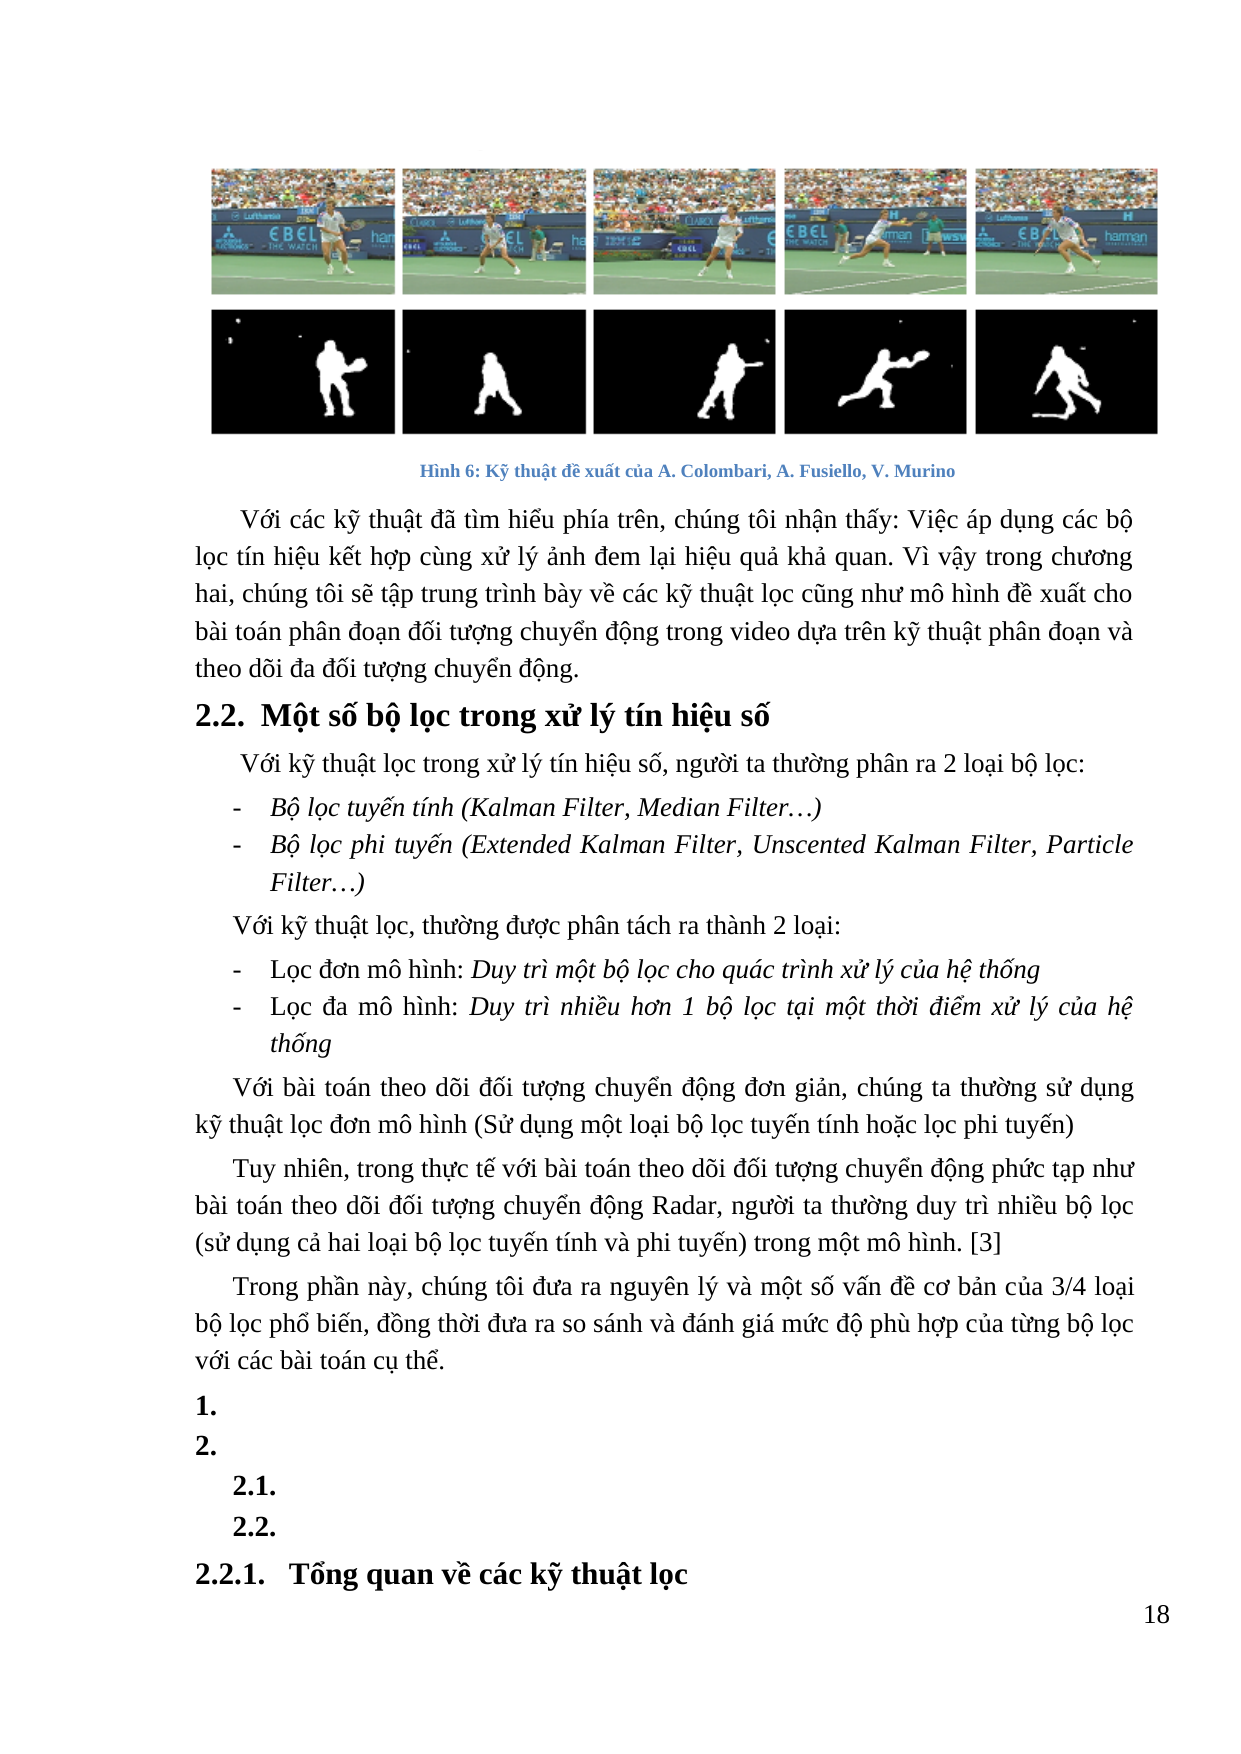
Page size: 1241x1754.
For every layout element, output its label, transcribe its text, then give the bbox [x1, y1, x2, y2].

text Tuy nhiên, trong thực tế với bài toán theo dõi đối tượng chuyển động phức tạp như bài toán theo dõi đối tượng chuyển động Radar, người ta thường duy trì nhiều bộ lọc (sử dụng cả hai loại bộ lọc tuyến tính và phi tuyến) trong một mô hình. [3] [195, 1152, 1135, 1257]
text Với kỹ thuật lọc trong xử lý tín hiệu số, người ta thường phân ra 2 loại bộ lọc: [195, 748, 1135, 779]
picture [195, 150, 1170, 448]
subtitle Một số bộ lọc trong xử lý tín hiệu số [195, 695, 1135, 734]
list Bộ lọc tuyến tính (Kalman Filter, Median Filter…) [232, 791, 1135, 822]
text Với các kỹ thuật đã tìm hiểu phía trên, chúng tôi nhận thấy: Việc áp dụng các bộ lọc tín hiệu kết hợp cùng xử lý ảnh đem lại hiệu quả khả quan. Vì vậy trong chương hai, chúng tôi sẽ tập trung trình bày về các kỹ thuật lọc cũng như mô hình đề xuất cho bài toán phân đoạn đối tượng chuyển động trong video dựa trên kỹ thuật phân đoạn và theo dõi đa đối tượng chuyển động. [195, 503, 1135, 683]
text Trong phần này, chúng tôi đưa ra nguyên lý và một số vấn đề cơ bản của 3/4 loại bộ lọc phổ biến, đồng thời đưa ra so sánh và đánh giá mức độ phù hợp của từng bộ lọc với các bài toán cụ thể. [195, 1270, 1135, 1376]
text Với kỹ thuật lọc, thường được phân tách ra thành 2 loại: [232, 909, 1135, 940]
subtitle Tổng quan về các kỹ thuật lọc [195, 1555, 1135, 1591]
text Với bài toán theo dõi đối tượng chuyển động đơn giản, chúng ta thường sử dụng kỹ thuật lọc đơn mô hình (Sử dụng một loại bộ lọc tuyến tính hoặc lọc phi tuyến) [195, 1071, 1135, 1139]
list Lọc đa mô hình: Duy trì nhiều hơn 1 bộ lọc tại một thời điểm xử lý của hệ thống [232, 990, 1135, 1058]
list Lọc đơn mô hình: Duy trì một bộ lọc cho quác trình xử lý của hệ thống [232, 953, 1135, 984]
list Bộ lọc phi tuyến (Extended Kalman Filter, Unscented Kalman Filter, Particle Filter…) [232, 828, 1135, 897]
